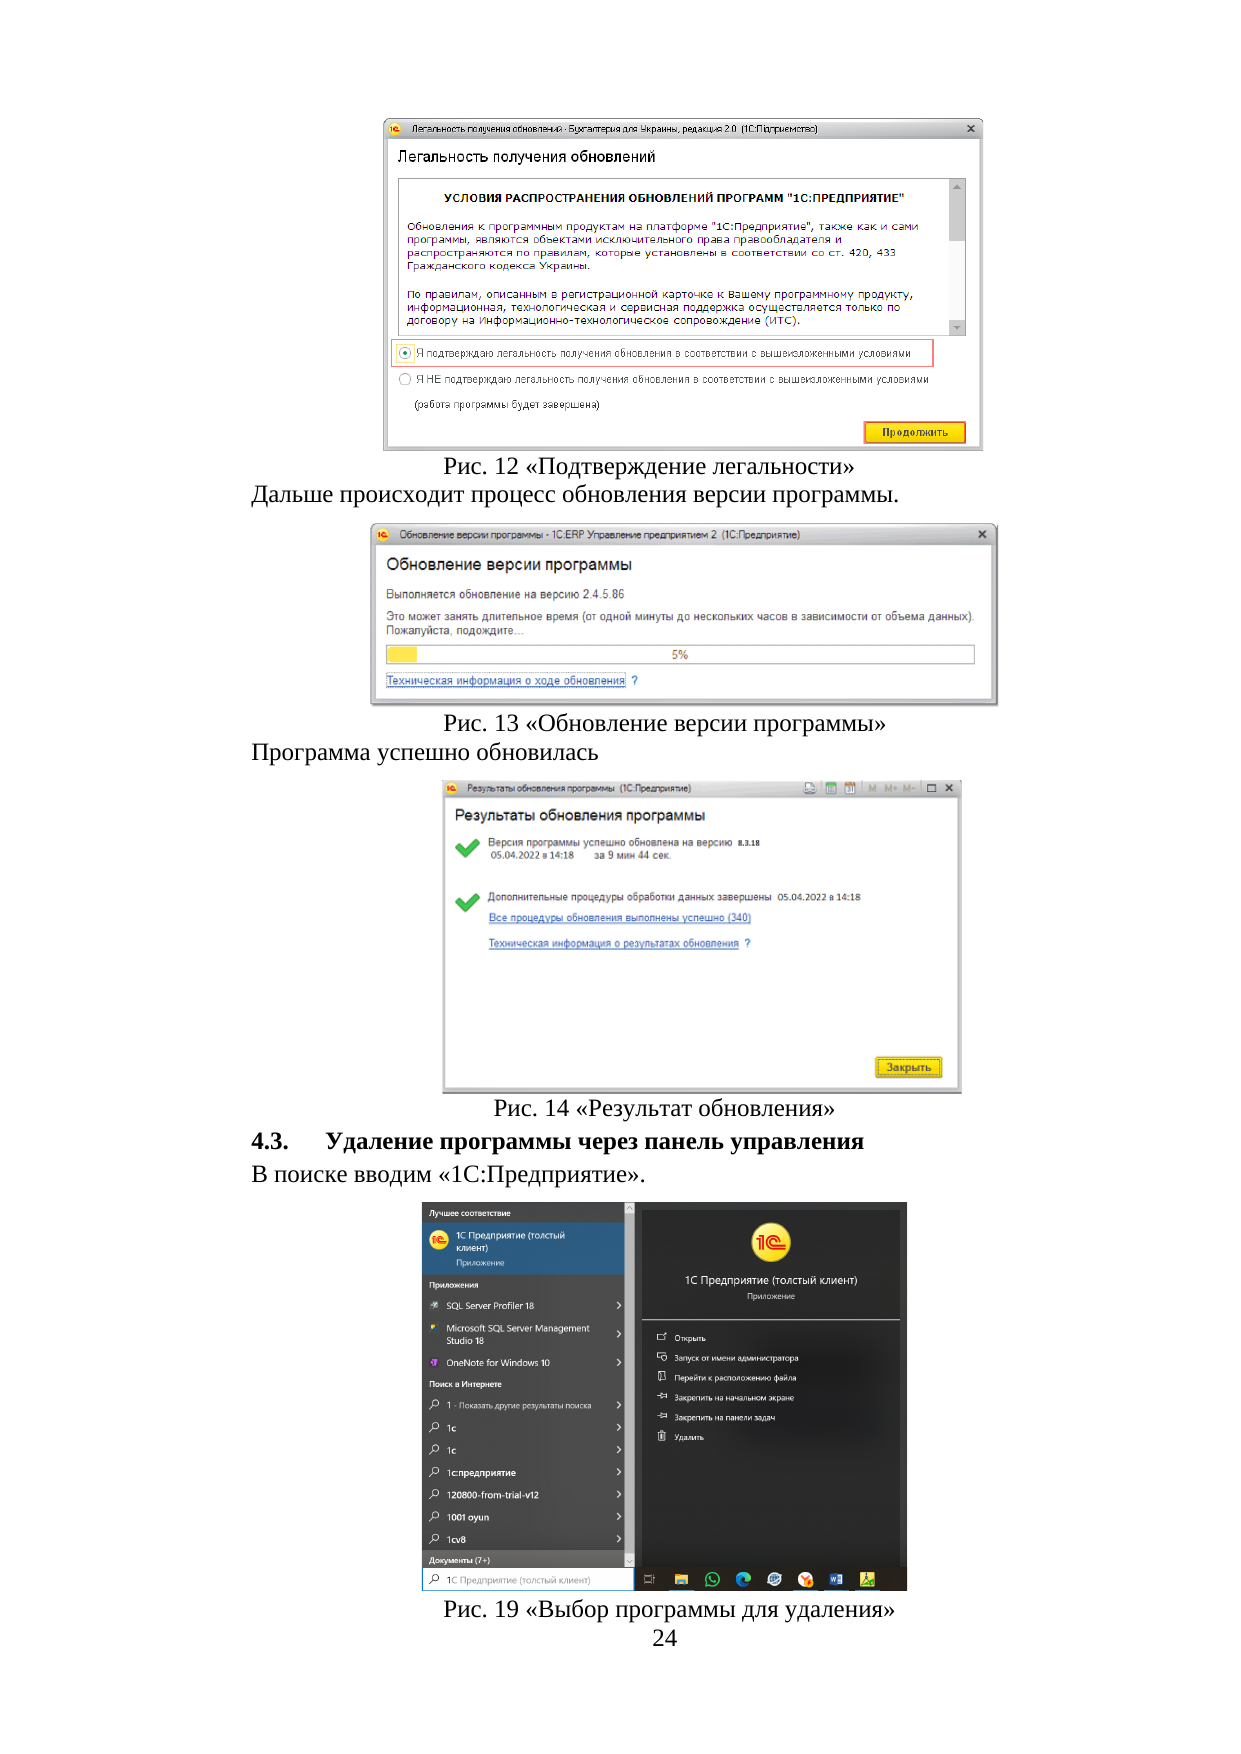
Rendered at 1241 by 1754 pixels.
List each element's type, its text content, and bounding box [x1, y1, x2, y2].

picture [421, 1202, 908, 1591]
text В поиске вводим «1С:Предприятие». [177, 1159, 1152, 1188]
list Рис. 13 «Обновление версии программы» [443, 708, 1152, 737]
picture [442, 780, 962, 1094]
picture [383, 118, 984, 451]
list Рис. 12 «Подтверждение легальности» [443, 451, 1152, 479]
list Рис. 19 «Выбор программы для удаления» [443, 1594, 1152, 1623]
text Программа успешно обновилась [177, 737, 1152, 766]
text Дальше происходит процесс обновления версии программы. [177, 479, 1152, 508]
list Удаление программы через панель управления [177, 1126, 1152, 1155]
picture [368, 522, 999, 708]
text Рис. 14 «Результат обновления» [177, 1093, 1152, 1122]
